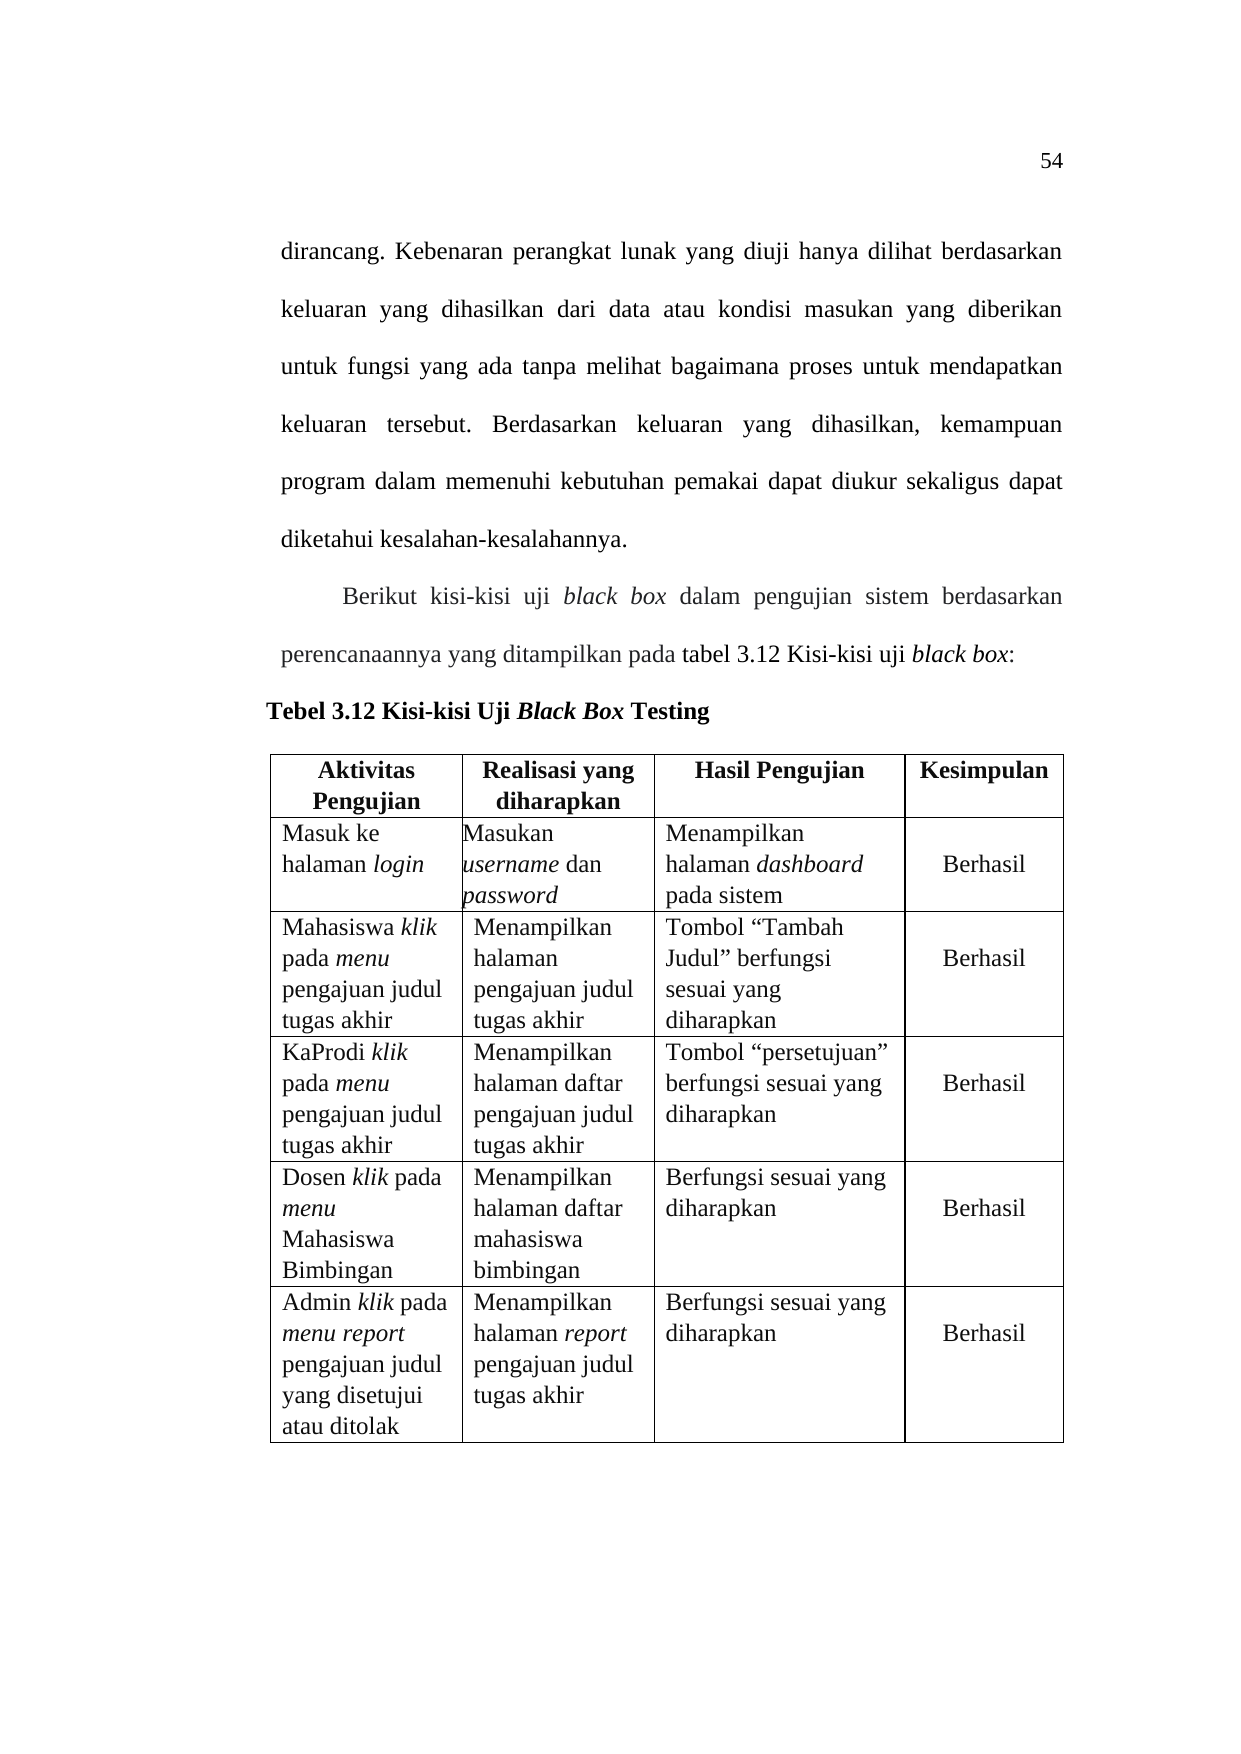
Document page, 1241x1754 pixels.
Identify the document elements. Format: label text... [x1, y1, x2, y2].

table_cell Mahasiswa klik pada menu pengajuan judul tugas akhir [271, 912, 462, 1036]
table_cell Berhasil [906, 1162, 1063, 1286]
table_cell Menampilkan halaman daftar mahasiswa bimbingan [463, 1162, 654, 1286]
table_cell Admin klik pada menu report pengajuan judul yang disetujui atau ditolak [271, 1287, 462, 1442]
table_cell Tombol “Tambah Judul” berfungsi sesuai yang diharapkan [655, 912, 904, 1036]
table_cell KaProdi klik pada menu pengajuan judul tugas akhir [271, 1037, 462, 1161]
table_header Kesimpulan [906, 755, 1063, 817]
table_cell Masuk ke halaman login [271, 818, 462, 911]
table_cell Menampilkan halaman pengajuan judul tugas akhir [463, 912, 654, 1036]
table_cell Masukan username dan password [463, 818, 654, 911]
table_cell Berhasil [906, 818, 1063, 911]
table_cell Menampilkan halaman report pengajuan judul tugas akhir [463, 1287, 654, 1442]
table_cell Berfungsi sesuai yang diharapkan [655, 1162, 904, 1286]
table_cell Berfungsi sesuai yang diharapkan [655, 1287, 904, 1442]
table_header Realisasi yang diharapkan [463, 755, 654, 817]
table_cell Menampilkan halaman daftar pengajuan judul tugas akhir [463, 1037, 654, 1161]
table_cell Berhasil [906, 1287, 1063, 1442]
table_cell Berhasil [906, 1037, 1063, 1161]
table_cell Berhasil [906, 912, 1063, 1036]
text Berikut kisi-kisi uji black box dalam pengujian sistem berdasarkan perencanaannya yang ditampilkan pada tabel 3.12 Kisi-kisi uji black box: [281, 581, 1063, 668]
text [281, 236, 1063, 553]
table_header Aktivitas Pengujian [271, 755, 462, 817]
table_cell Tombol “persetujuan” berfungsi sesuai yang diharapkan [655, 1037, 904, 1161]
text Tebel 3.12 Kisi-kisi Uji Black Box Testing [266, 696, 1063, 725]
table_header Hasil Pengujian [655, 755, 904, 817]
table_cell Dosen klik pada menu Mahasiswa Bimbingan [271, 1162, 462, 1286]
table_cell Menampilkan halaman dashboard pada sistem [655, 818, 904, 911]
